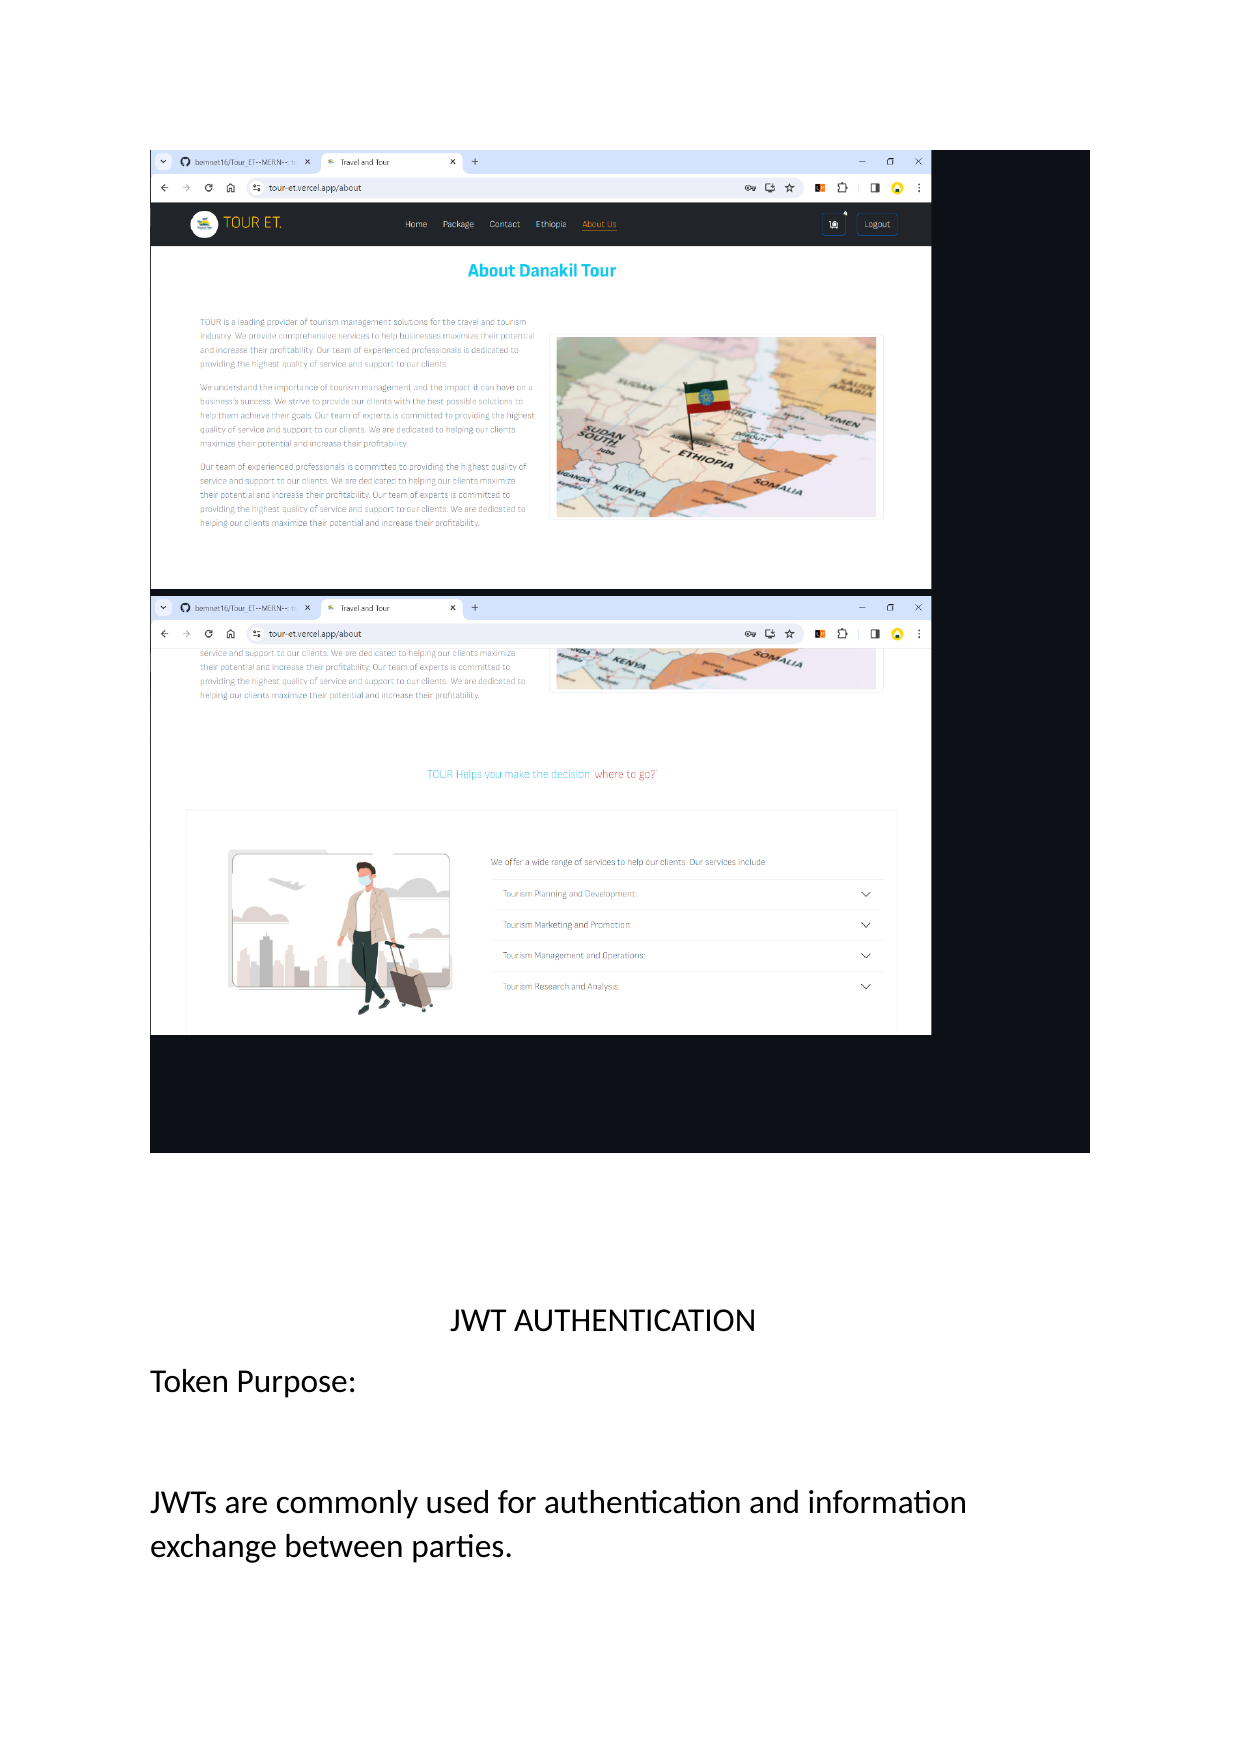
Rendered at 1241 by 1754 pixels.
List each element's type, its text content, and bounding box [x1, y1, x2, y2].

picture [150, 596, 932, 1035]
text JWT AUTHENTICATION [150, 1299, 1090, 1340]
text Token Purpose: [150, 1360, 1090, 1401]
picture [150, 150, 932, 589]
text JWTs are commonly used for authentication and information exchange between parties. [150, 1481, 1090, 1566]
